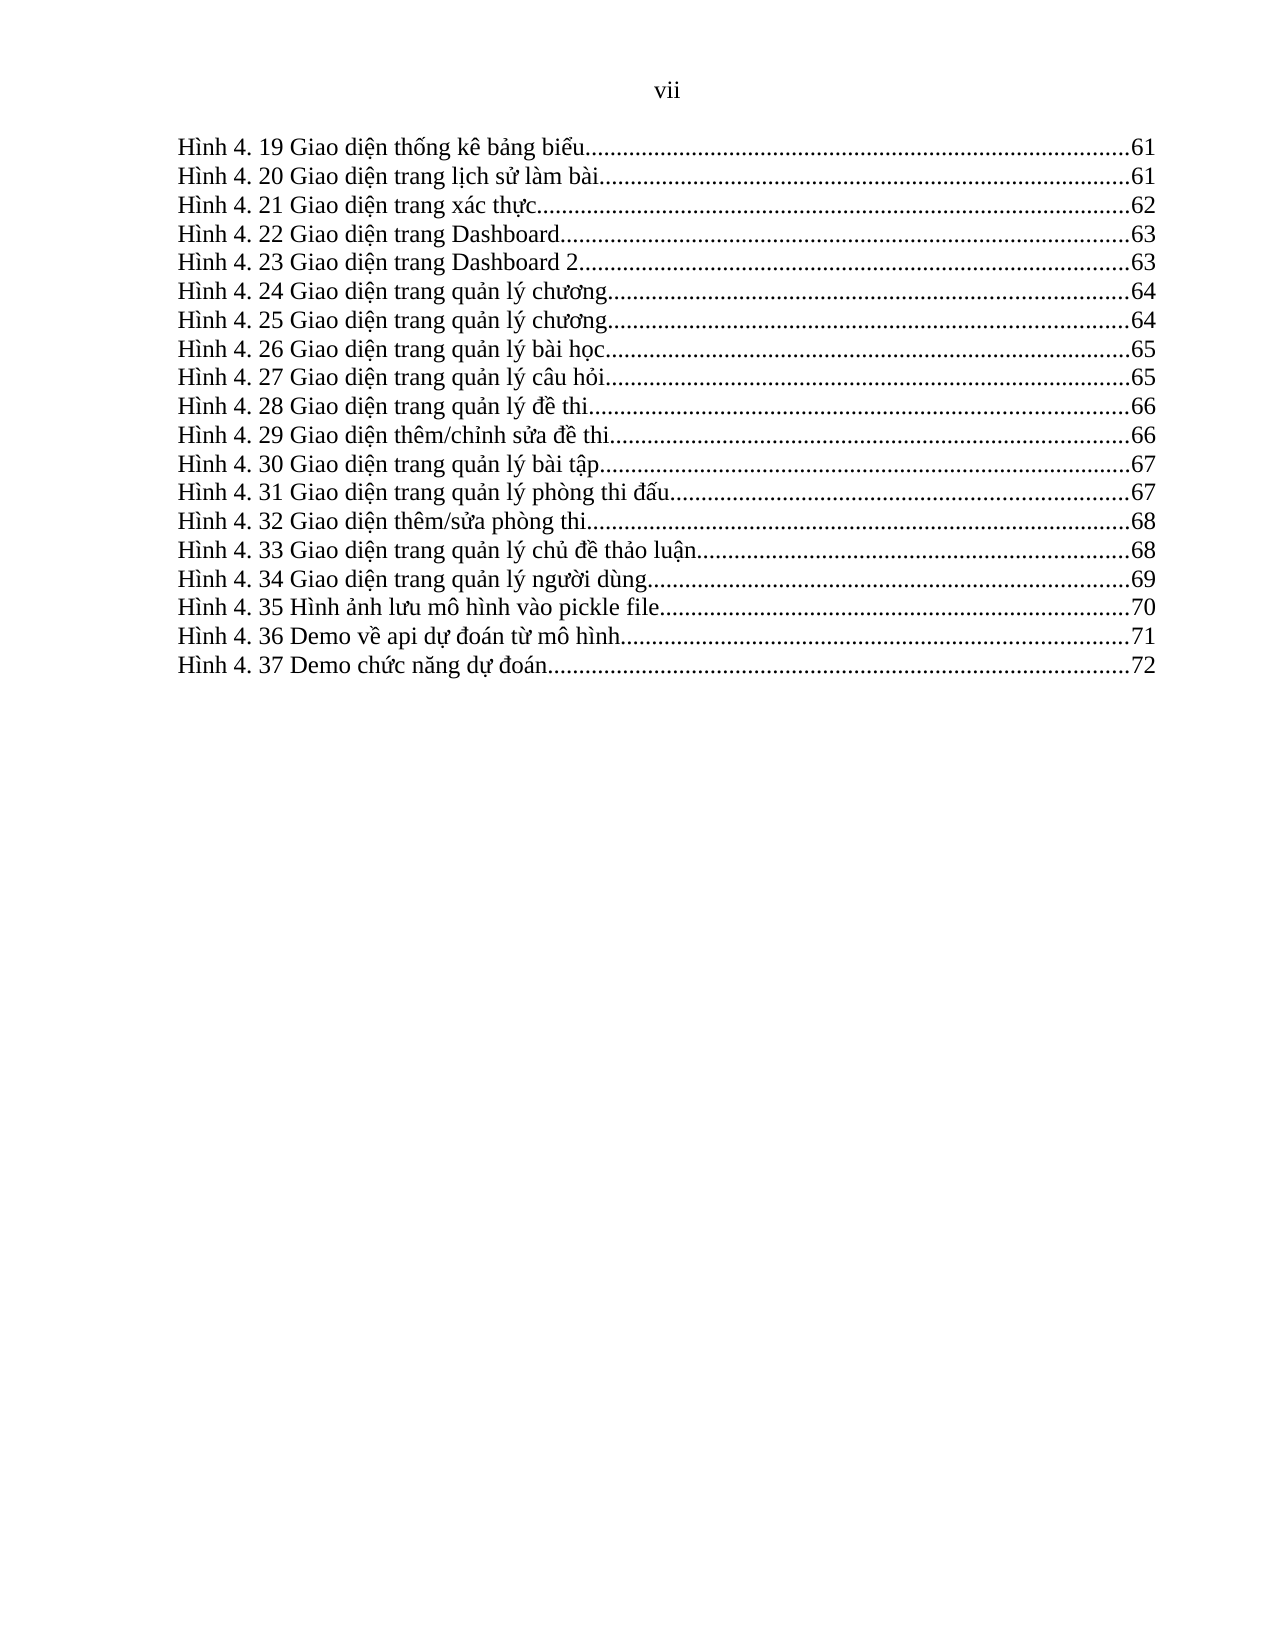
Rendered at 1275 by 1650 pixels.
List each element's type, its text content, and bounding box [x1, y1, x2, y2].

text Hình 4. 20 Giao diện trang lịch sử làm bài 61 [177, 161, 1157, 190]
text Hình 4. 26 Giao diện trang quản lý bài học 65 [177, 334, 1157, 362]
text Hình 4. 28 Giao diện trang quản lý đề thi 66 [177, 391, 1157, 420]
text Hình 4. 34 Giao diện trang quản lý người dùng 69 [177, 564, 1157, 592]
text Hình 4. 27 Giao diện trang quản lý câu hỏi 65 [177, 362, 1157, 391]
text Hình 4. 37 Demo chức năng dự đoán 72 [177, 650, 1157, 679]
text Hình 4. 21 Giao diện trang xác thực 62 [177, 190, 1157, 219]
text Hình 4. 25 Giao diện trang quản lý chương 64 [177, 305, 1157, 334]
text Hình 4. 24 Giao diện trang quản lý chương 64 [177, 276, 1157, 305]
text Hình 4. 35 Hình ảnh lưu mô hình vào pickle file 70 [177, 592, 1157, 621]
text Hình 4. 23 Giao diện trang Dashboard 2 63 [177, 247, 1157, 276]
text Hình 4. 33 Giao diện trang quản lý chủ đề thảo luận 68 [177, 535, 1157, 564]
text Hình 4. 29 Giao diện thêm/chỉnh sửa đề thi 66 [177, 420, 1157, 449]
text Hình 4. 32 Giao diện thêm/sửa phòng thi 68 [177, 506, 1157, 535]
text Hình 4. 36 Demo về api dự đoán từ mô hình 71 [177, 621, 1157, 650]
text Hình 4. 31 Giao diện trang quản lý phòng thi đấu 67 [177, 477, 1157, 506]
text Hình 4. 22 Giao diện trang Dashboard 63 [177, 219, 1157, 247]
text Hình 4. 19 Giao diện thống kê bảng biểu 61 [177, 132, 1157, 161]
text Hình 4. 30 Giao diện trang quản lý bài tập 67 [177, 449, 1157, 477]
